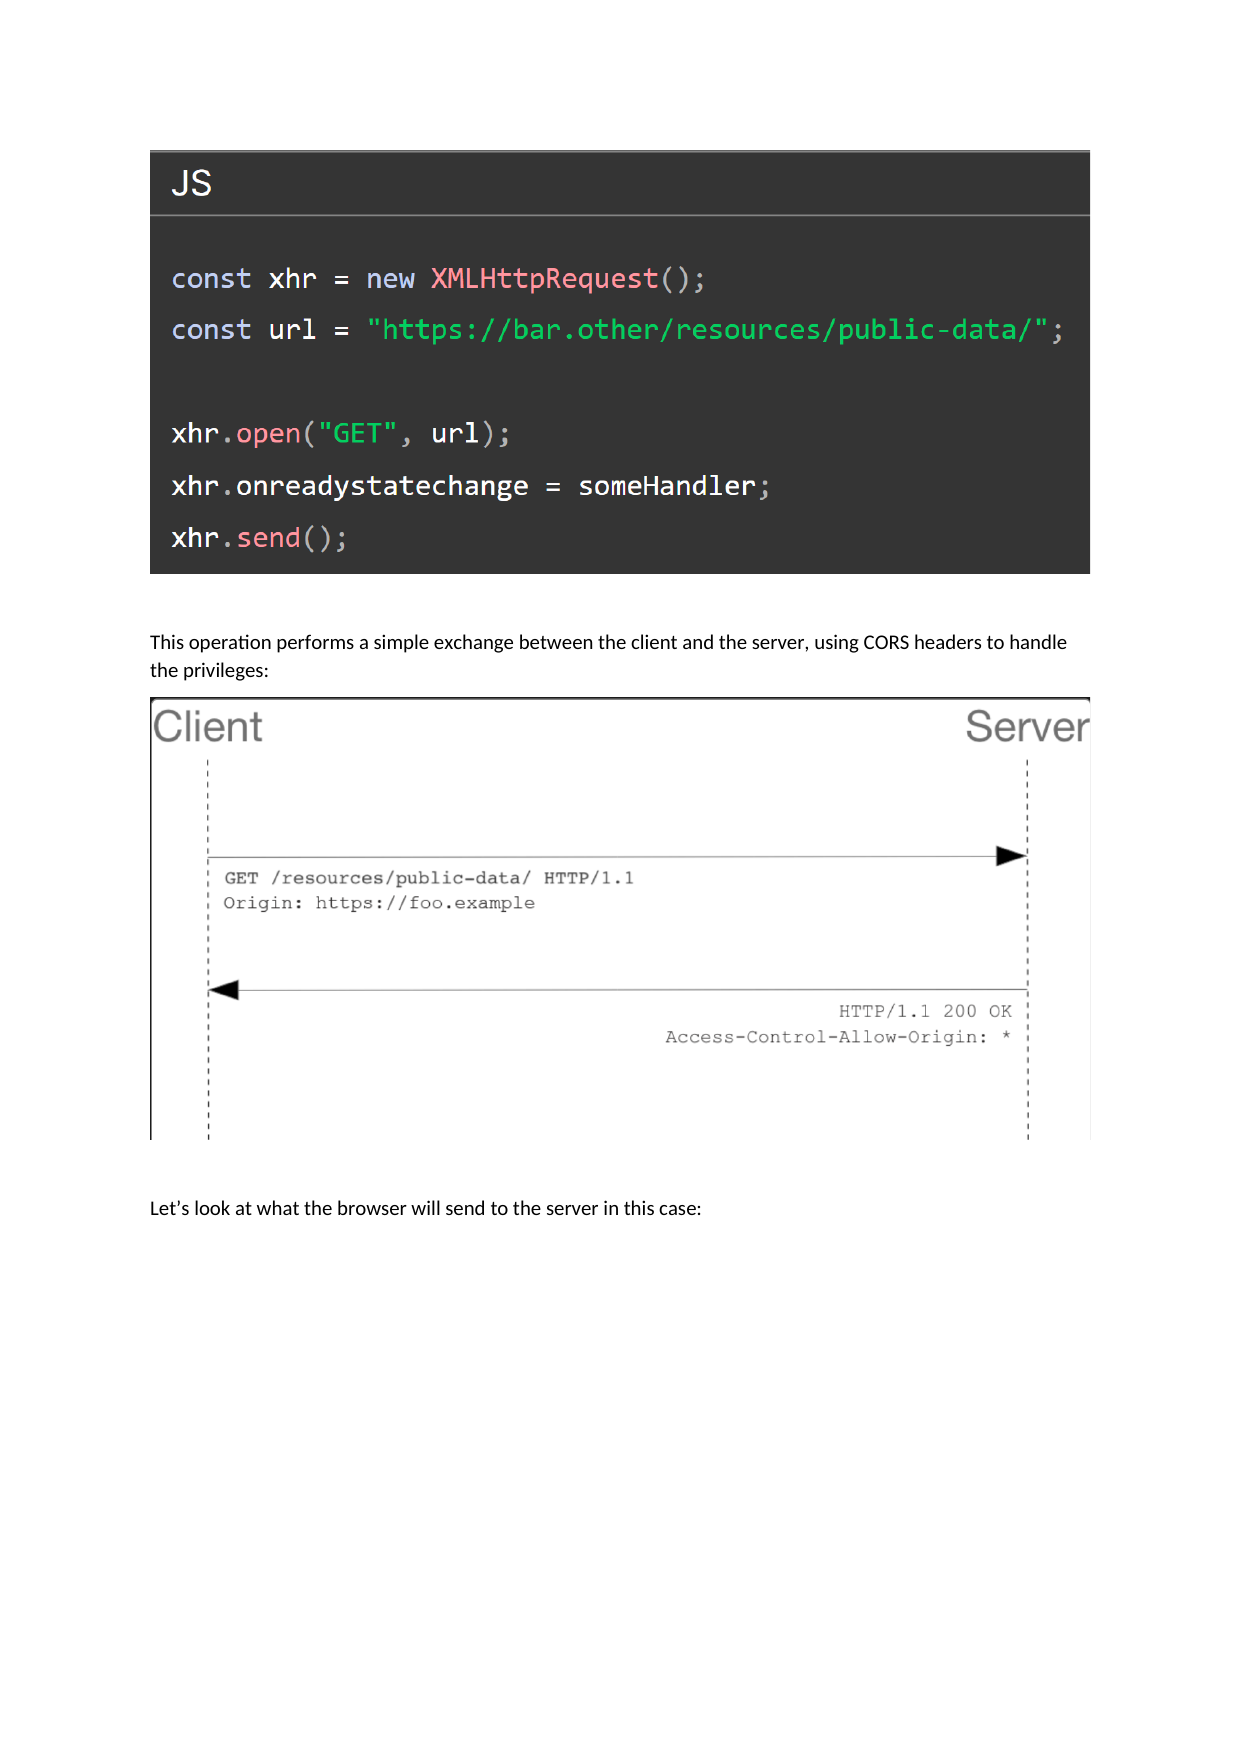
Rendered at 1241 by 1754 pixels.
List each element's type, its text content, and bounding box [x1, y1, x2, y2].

picture [150, 697, 1091, 1140]
text This operation performs a simple exchange between the client and the server, using CORS headers to handle the privileges: [150, 629, 1090, 682]
text Let’s look at what the browser will send to the server in this case: [150, 1195, 1090, 1220]
picture [150, 150, 1091, 574]
